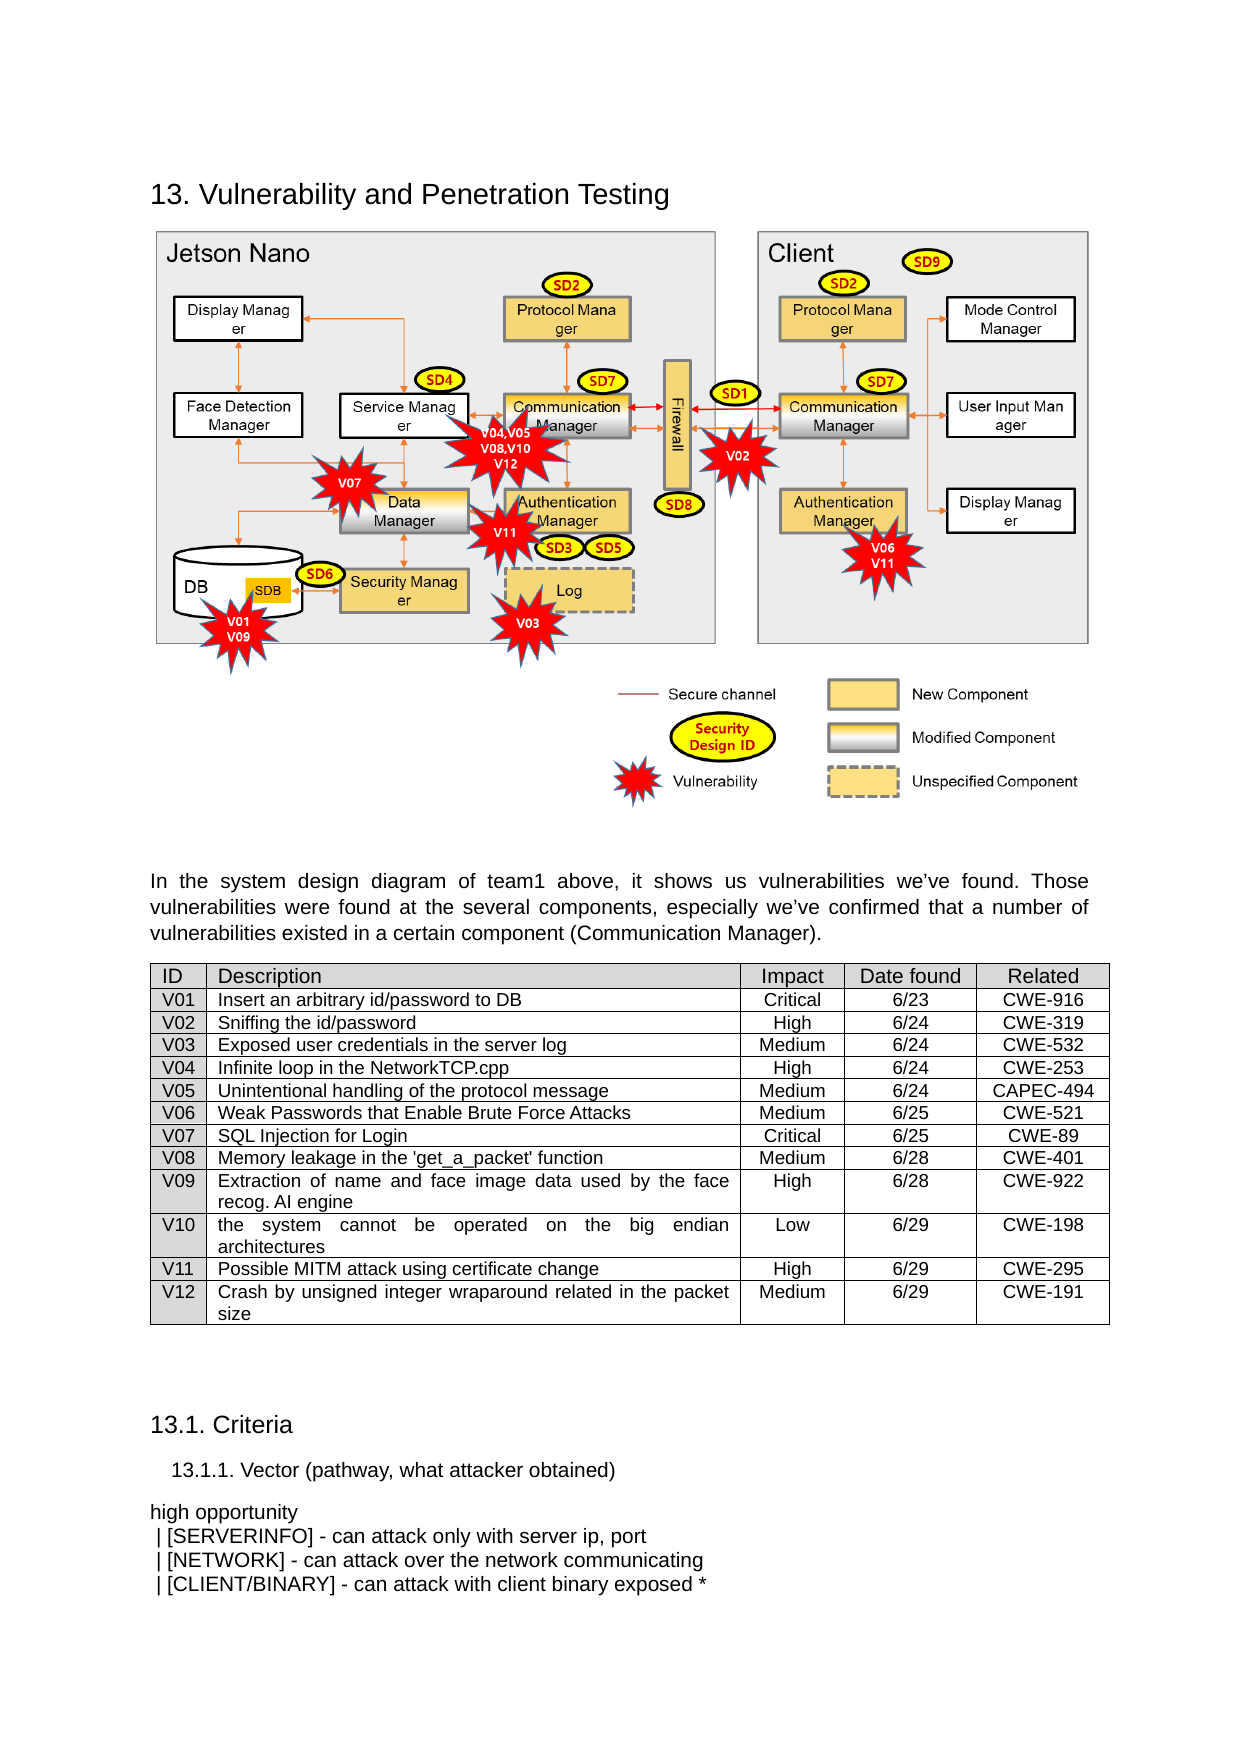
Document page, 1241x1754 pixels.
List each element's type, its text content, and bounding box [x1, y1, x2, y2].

table_cell 6/25 [845, 1102, 976, 1123]
table_cell CWE-295 [977, 1258, 1109, 1280]
text | [NETWORK] - can attack over the network communicating [150, 1548, 1090, 1572]
table_cell Medium [741, 1281, 844, 1324]
table_cell 6/24 [845, 1079, 976, 1101]
table_cell 6/23 [845, 989, 976, 1011]
table_cell the system cannot be operated on the big endian architectures [207, 1214, 740, 1257]
text In the system design diagram of team1 above, it shows us vulnerabilities we’ve found. Those vulnerabilities were found at the several components, especially we’ve confirmed that a number of vulnerabilities existed in a certain component (Communication Manager). [150, 869, 1090, 944]
table_header Date found [845, 964, 976, 988]
table_cell High [741, 1170, 844, 1213]
table_cell Exposed user credentials in the server log [207, 1034, 740, 1056]
table_cell V08 [151, 1147, 206, 1169]
table_cell Unintentional handling of the protocol message [207, 1079, 740, 1101]
table_cell SQL Injection for Login [207, 1125, 740, 1146]
subtitle 13.1.1. Vector (pathway, what attacker obtained) [171, 1458, 1069, 1482]
table_cell CWE-89 [977, 1125, 1109, 1146]
table_cell High [741, 1057, 844, 1078]
table_cell V10 [151, 1214, 206, 1257]
picture [150, 230, 1127, 808]
table_cell V05 [151, 1079, 206, 1101]
table_cell Possible MITM attack using certificate change [207, 1258, 740, 1280]
table_cell CWE-521 [977, 1102, 1109, 1123]
table_cell Medium [741, 1102, 844, 1123]
table_cell Crash by unsigned integer wraparound related in the packet size [207, 1281, 740, 1324]
table_cell Sniffing the id/password [207, 1012, 740, 1033]
table_header Impact [741, 964, 844, 988]
table_cell CAPEC-494 [977, 1079, 1109, 1101]
text | [CLIENT/BINARY] - can attack with client binary exposed * [150, 1572, 1090, 1596]
table_cell 6/24 [845, 1057, 976, 1078]
table_cell CWE-401 [977, 1147, 1109, 1169]
table_cell V06 [151, 1102, 206, 1123]
table_cell V07 [151, 1125, 206, 1146]
table_cell Low [741, 1214, 844, 1257]
table_cell Weak Passwords that Enable Brute Force Attacks [207, 1102, 740, 1123]
table_cell 6/28 [845, 1147, 976, 1169]
table_header Related [977, 964, 1109, 988]
table_cell 6/29 [845, 1214, 976, 1257]
table_cell CWE-916 [977, 989, 1109, 1011]
table_cell Critical [741, 989, 844, 1011]
subtitle 13.1. Criteria [150, 1410, 1090, 1439]
table_cell 6/24 [845, 1012, 976, 1033]
table_cell V11 [151, 1258, 206, 1280]
table_cell 6/25 [845, 1125, 976, 1146]
text | [SERVERINFO] - can attack only with server ip, port [150, 1524, 1090, 1548]
table_cell Insert an arbitrary id/password to DB [207, 989, 740, 1011]
table_cell Medium [741, 1079, 844, 1101]
table_cell CWE-191 [977, 1281, 1109, 1324]
table_cell 6/24 [845, 1034, 976, 1056]
table_cell Extraction of name and face image data used by the face recog. AI engine [207, 1170, 740, 1213]
table_cell V01 [151, 989, 206, 1011]
table_cell Memory leakage in the 'get_a_packet' function [207, 1147, 740, 1169]
table_cell V12 [151, 1281, 206, 1324]
table_cell High [741, 1258, 844, 1280]
table_cell V03 [151, 1034, 206, 1056]
table_cell Critical [741, 1125, 844, 1146]
table_cell V09 [151, 1170, 206, 1213]
table_header ID [151, 964, 206, 988]
table_cell CWE-922 [977, 1170, 1109, 1213]
table_cell 6/29 [845, 1281, 976, 1324]
subtitle 13. Vulnerability and Penetration Testing [150, 177, 1090, 211]
table_cell 6/29 [845, 1258, 976, 1280]
table_cell Medium [741, 1034, 844, 1056]
table_cell Infinite loop in the NetworkTCP.cpp [207, 1057, 740, 1078]
table_cell CWE-253 [977, 1057, 1109, 1078]
table_cell V02 [151, 1012, 206, 1033]
table_cell CWE-198 [977, 1214, 1109, 1257]
table_cell CWE-319 [977, 1012, 1109, 1033]
table_cell V04 [151, 1057, 206, 1078]
table_cell CWE-532 [977, 1034, 1109, 1056]
table_cell 6/28 [845, 1170, 976, 1213]
table_cell High [741, 1012, 844, 1033]
table_cell Medium [741, 1147, 844, 1169]
text high opportunity [150, 1500, 1090, 1524]
table_header Description [207, 964, 740, 988]
